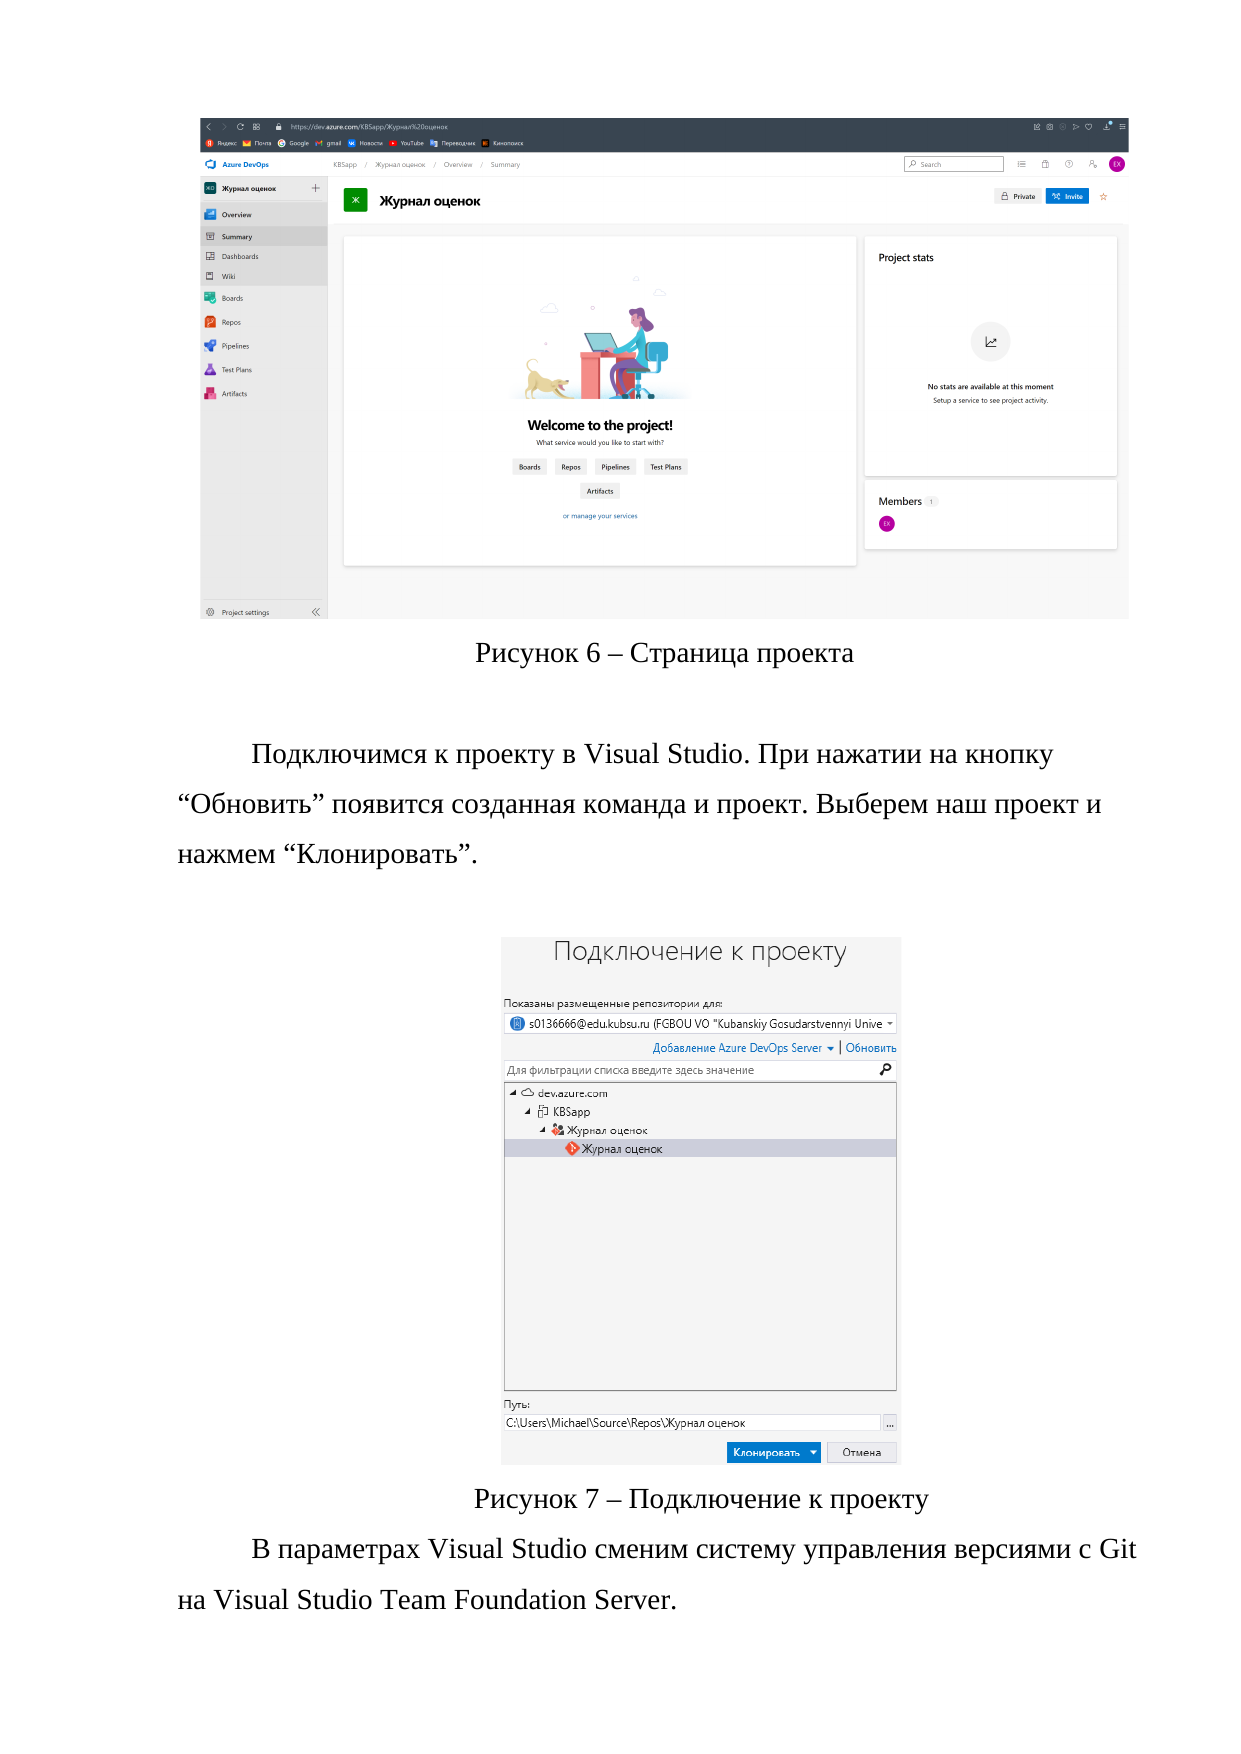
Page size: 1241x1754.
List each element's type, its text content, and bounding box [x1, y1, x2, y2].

picture [501, 937, 902, 1465]
text Подключимся к проекту в Visual Studio. При нажатии на кнопку “Обновить” появится созданная команда и проект. Выберем наш проект и нажмем “Клонировать”. [177, 736, 1152, 870]
text В параметрах Visual Studio сменим систему управления версиями с Git на Visual Studio Team Foundation Server. [177, 1531, 1152, 1615]
picture [200, 118, 1129, 619]
text Рисунок 6 – Страница проекта [177, 635, 1152, 669]
text Рисунок 7 – Подключение к проекту [177, 1481, 1152, 1515]
